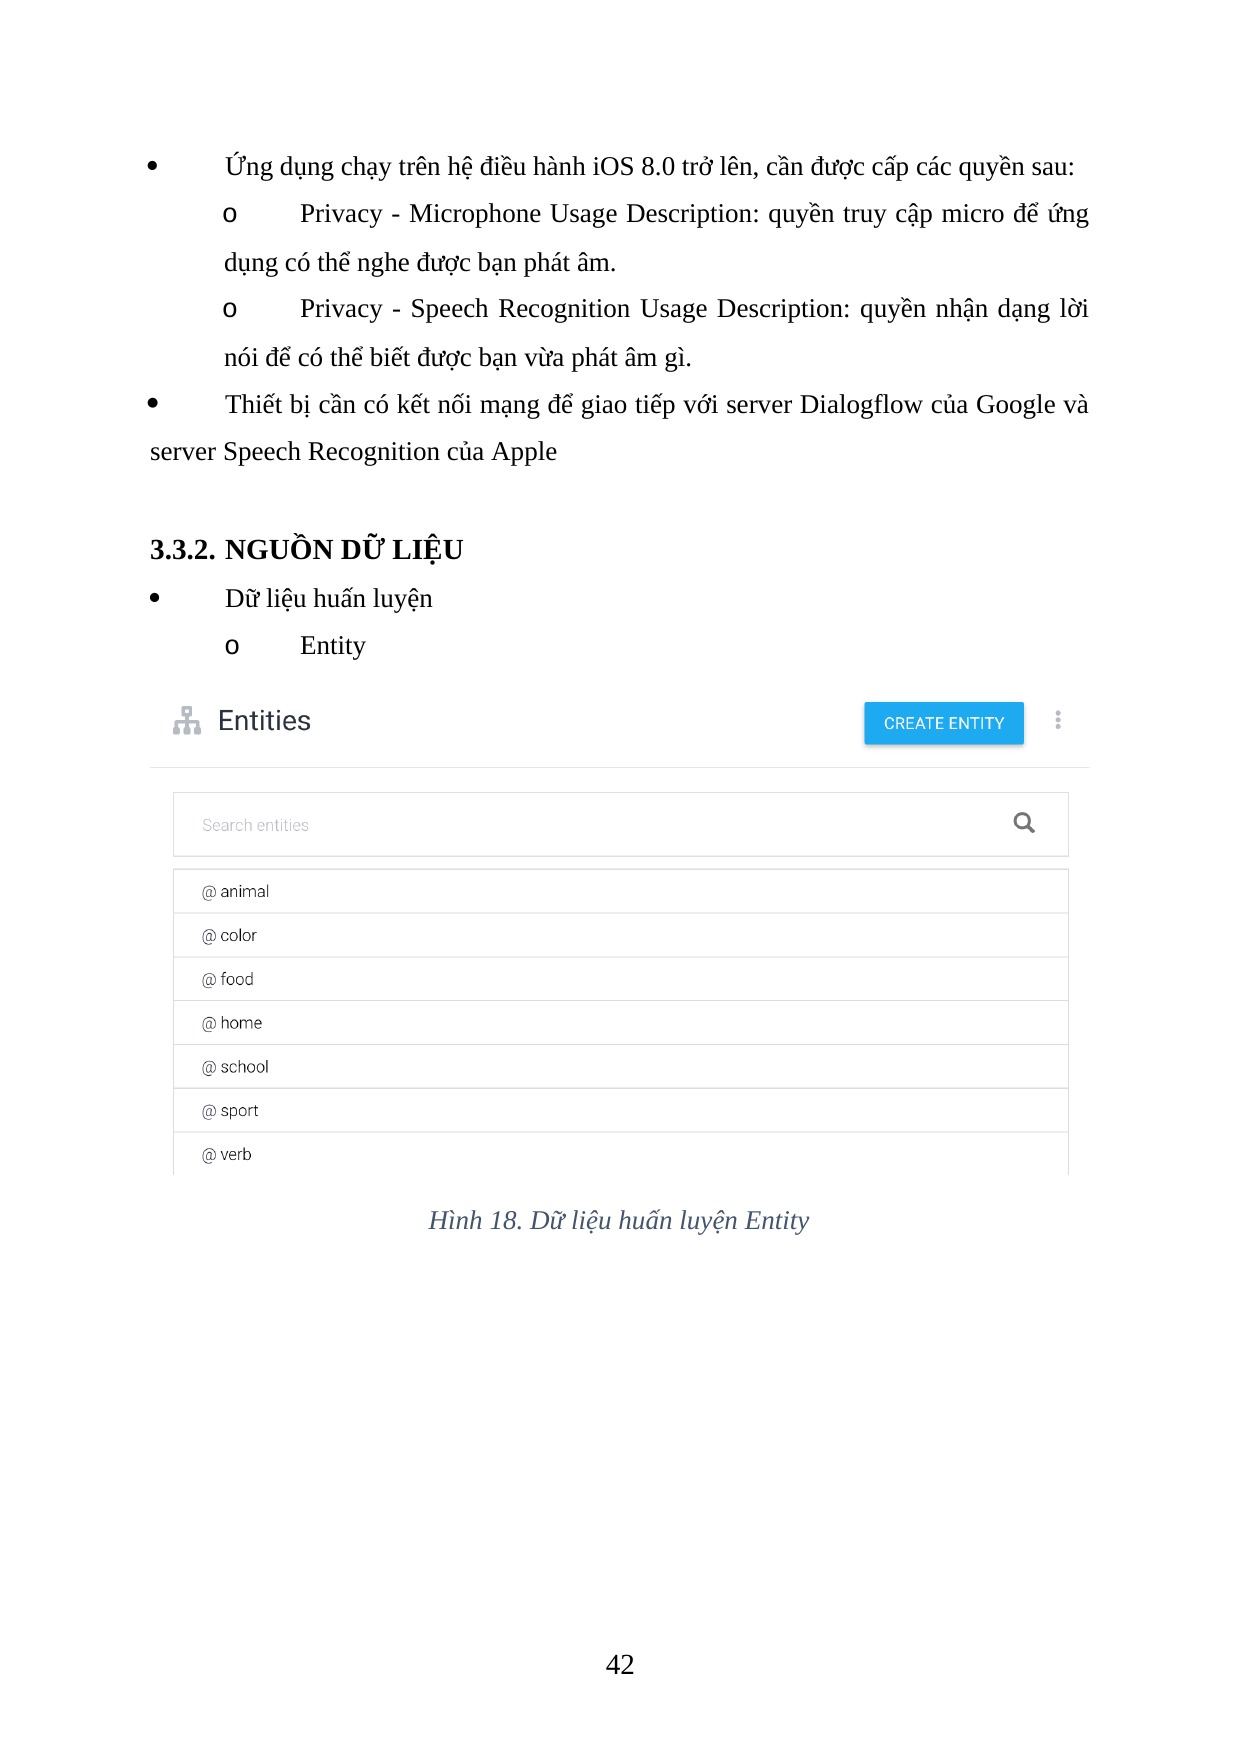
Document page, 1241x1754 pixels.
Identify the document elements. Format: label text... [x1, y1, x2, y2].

list Ứng dụng chạy trên hệ điều hành iOS 8.0 trở lên, cần được cấp các quyền sau: [148, 150, 1090, 181]
list Thiết bị cần có kết nối mạng để giao tiếp với server Dialogflow của Google và server Speech Recognition của Apple [148, 388, 1090, 466]
list Privacy - Speech Recognition Usage Description: quyền nhận dạng lời nói để có thể biết được bạn vừa phát âm gì. [222, 292, 1090, 373]
list Entity [224, 629, 1090, 663]
list Privacy - Microphone Usage Description: quyền truy cập micro để ứng dụng có thể nghe được bạn phát âm. [222, 197, 1090, 277]
list NGUỒN DỮ LIỆU [150, 532, 1090, 566]
list Dữ liệu huấn luyện [150, 583, 1090, 614]
picture [150, 679, 1090, 1175]
